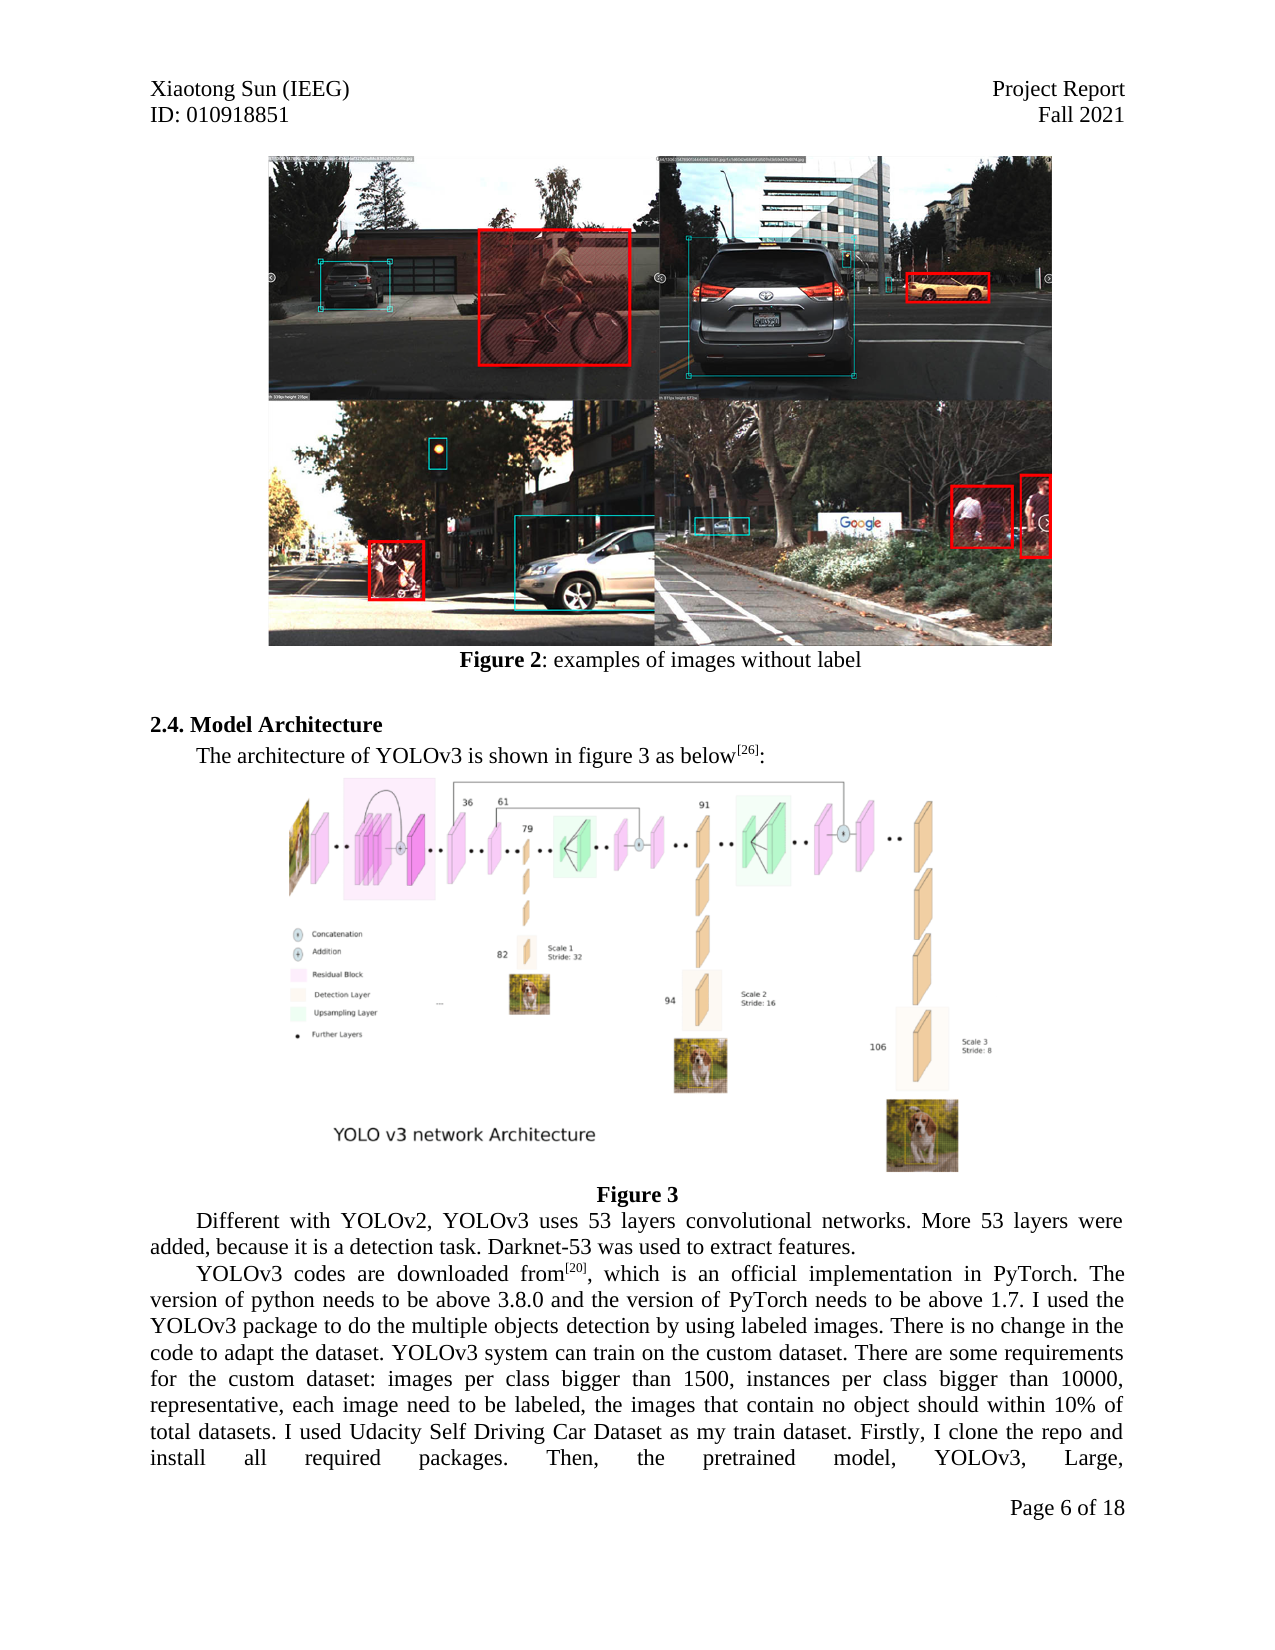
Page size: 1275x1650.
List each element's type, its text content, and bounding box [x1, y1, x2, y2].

picture [268, 156, 1053, 647]
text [150, 1260, 1125, 1471]
text The architecture of YOLOv3 is shown in figure 3 as below[26]: [150, 742, 1125, 768]
text Figure 3 [150, 1181, 1125, 1207]
subtitle 2.4. Model Architecture [150, 712, 1125, 738]
text Figure 2: examples of images without label [150, 646, 1125, 673]
picture [278, 768, 997, 1181]
text Different with YOLOv2, YOLOv3 uses 53 layers convolutional networks. More 53 layers were added, because it is a detection task. Darknet-53 was used to extract features. [150, 1207, 1125, 1260]
